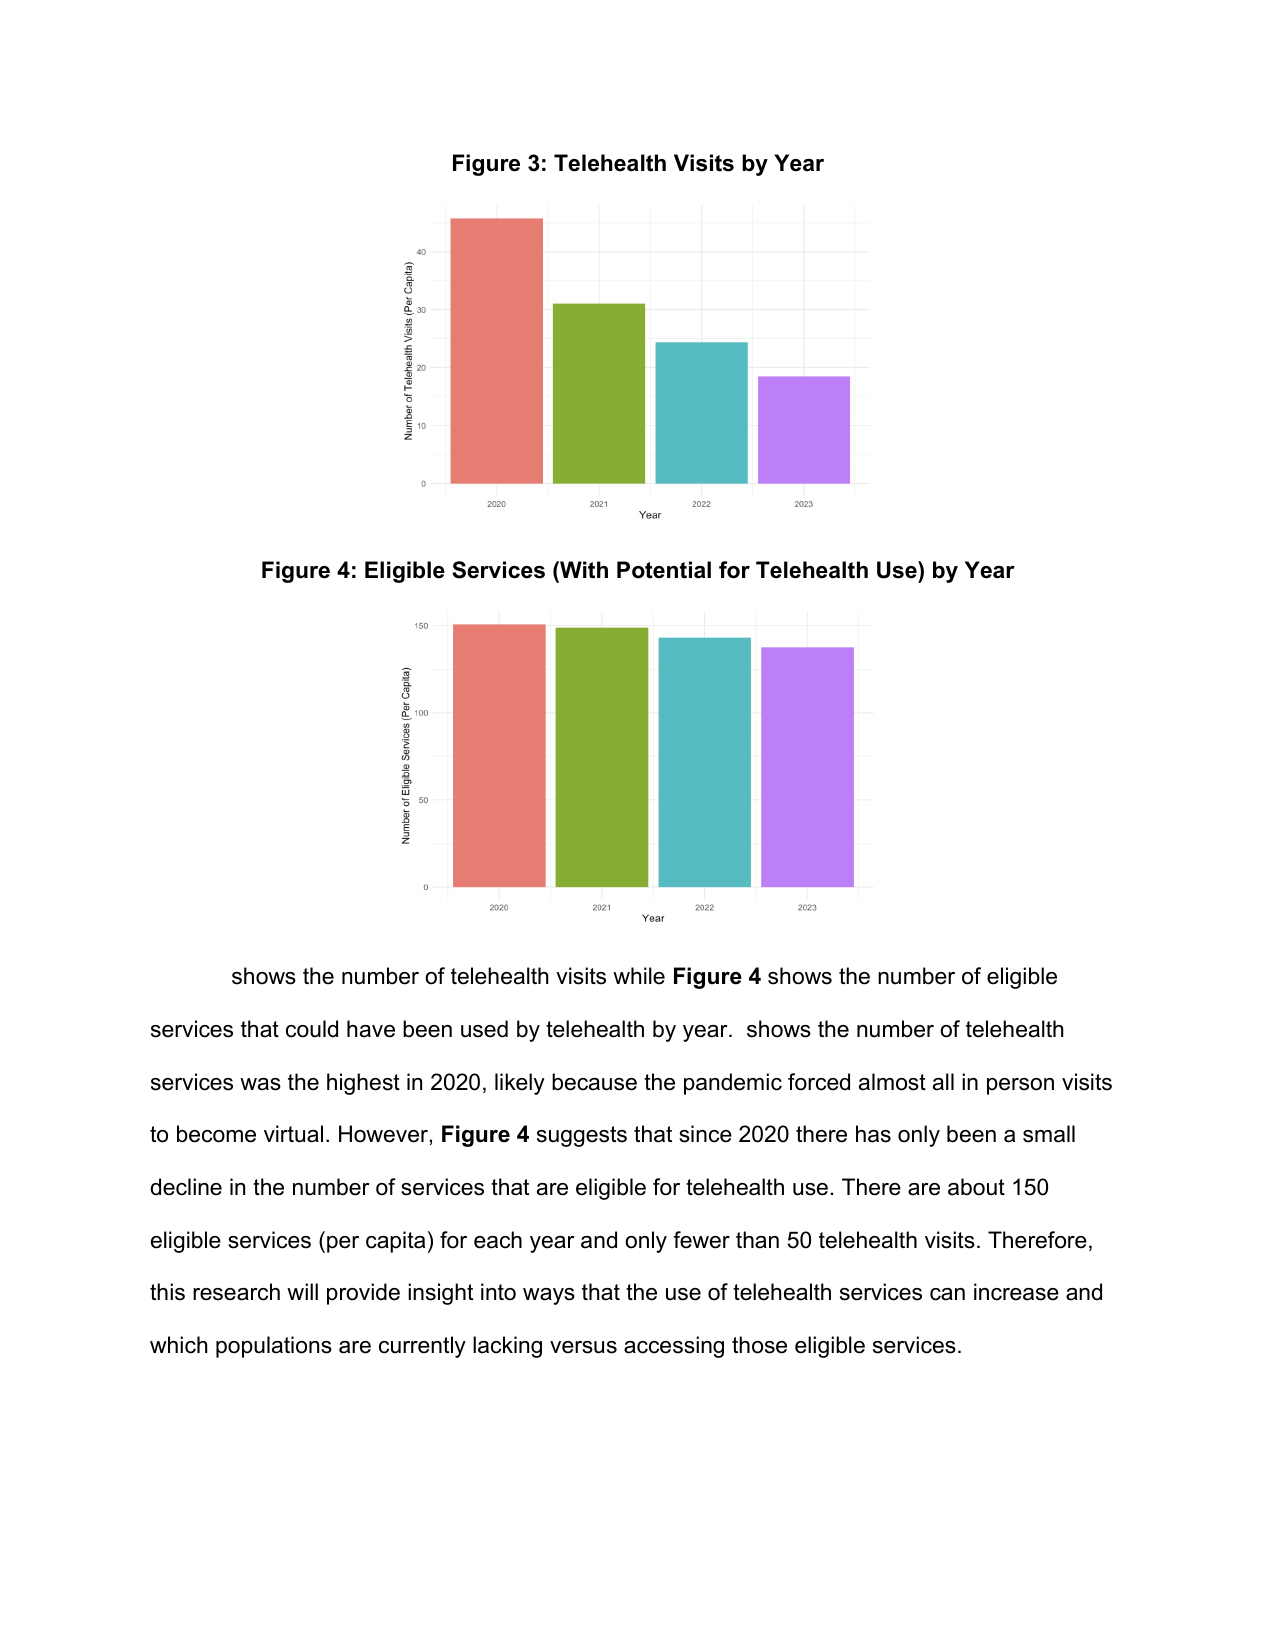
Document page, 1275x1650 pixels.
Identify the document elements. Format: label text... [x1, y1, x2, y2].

text Figure 3: Telehealth Visits by Year [150, 150, 1125, 176]
text Figure 4: Eligible Services (With Potential for Telehealth Use) by Year [150, 557, 1125, 584]
text Figure 3 shows the number of telehealth visits while Figure 4 shows the number of eligible services that could have been used by telehealth by year. Figure 3 shows the number of telehealth services was the highest in 2020, likely because the pandemic forced almost all in person visits to become virtual. However, Figure 4 suggests that since 2020 there has only been a small decline in the number of services that are eligible for telehealth use. There are about 150 eligible services (per capita) for each year and only fewer than 50 telehealth visits. Therefore, this research will provide insight into ways that the use of telehealth services can increase and which populations are currently lacking versus accessing those eligible services. [150, 963, 1125, 1358]
picture [393, 201, 882, 533]
picture [390, 608, 885, 938]
